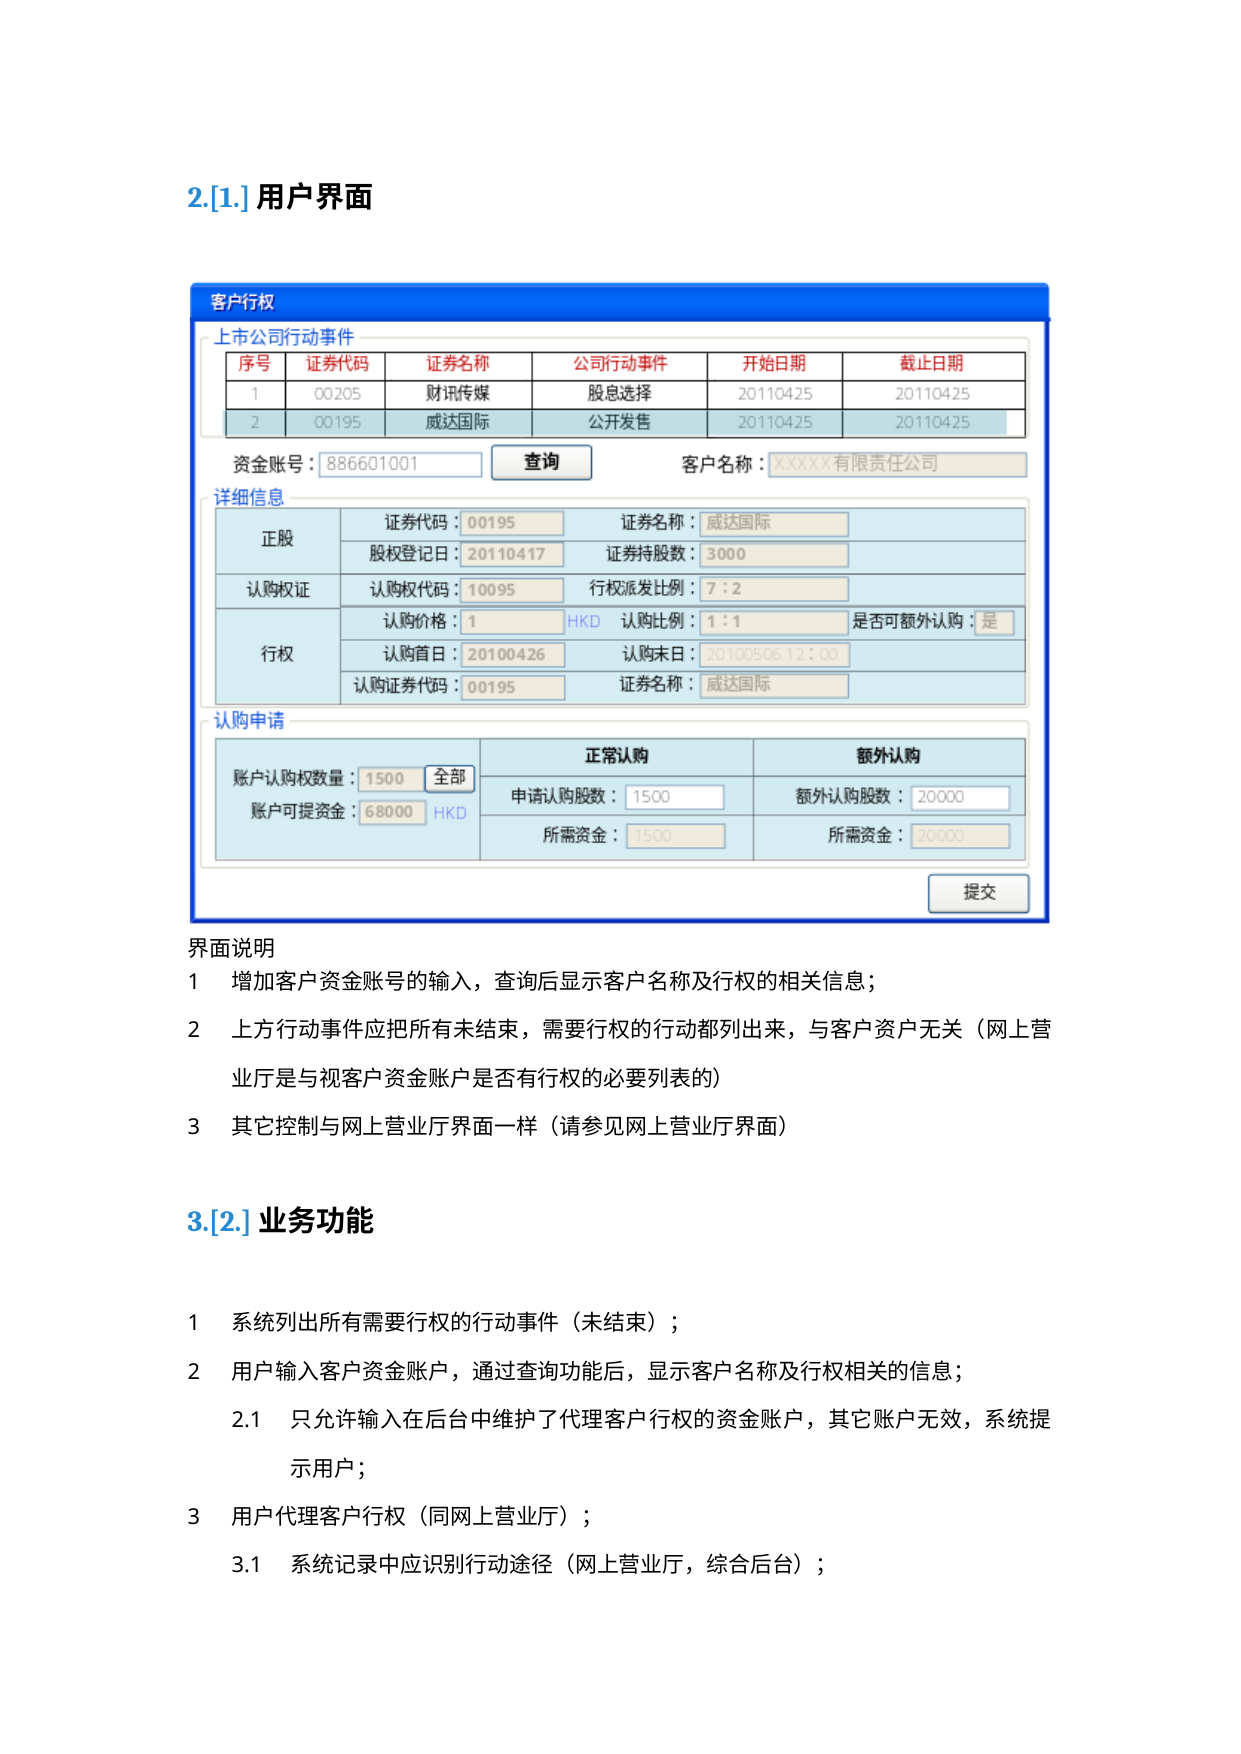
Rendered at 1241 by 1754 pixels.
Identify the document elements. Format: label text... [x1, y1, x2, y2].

subtitle 用户界面 [187, 162, 1053, 227]
subtitle 业务功能 [187, 1186, 1053, 1251]
list 只允许输入在后台中维护了代理客户行权的资金账户，其它账户无效，系统提示用户； [231, 1402, 1053, 1483]
list 增加客户资金账号的输入，查询后显示客户名称及行权的相关信息； [187, 963, 1053, 996]
list 上方行动事件应把所有未结束，需要行权的行动都列出来，与客户资户无关（网上营业厅是与视客户资金账户是否有行权的必要列表的） [187, 1012, 1053, 1093]
list 系统记录中应识别行动途径（网上营业厅，综合后台）； [231, 1547, 1053, 1580]
list 系统列出所有需要行权的行动事件（未结束）； [187, 1305, 1053, 1338]
list 用户代理客户行权（同网上营业厅）； [187, 1499, 1053, 1531]
list 用户输入客户资金账户，通过查询功能后，显示客户名称及行权相关的信息； [187, 1353, 1053, 1386]
text 界面说明 [187, 931, 1053, 963]
list 其它控制与网上营业厅界面一样（请参见网上营业厅界面） [187, 1109, 1053, 1141]
